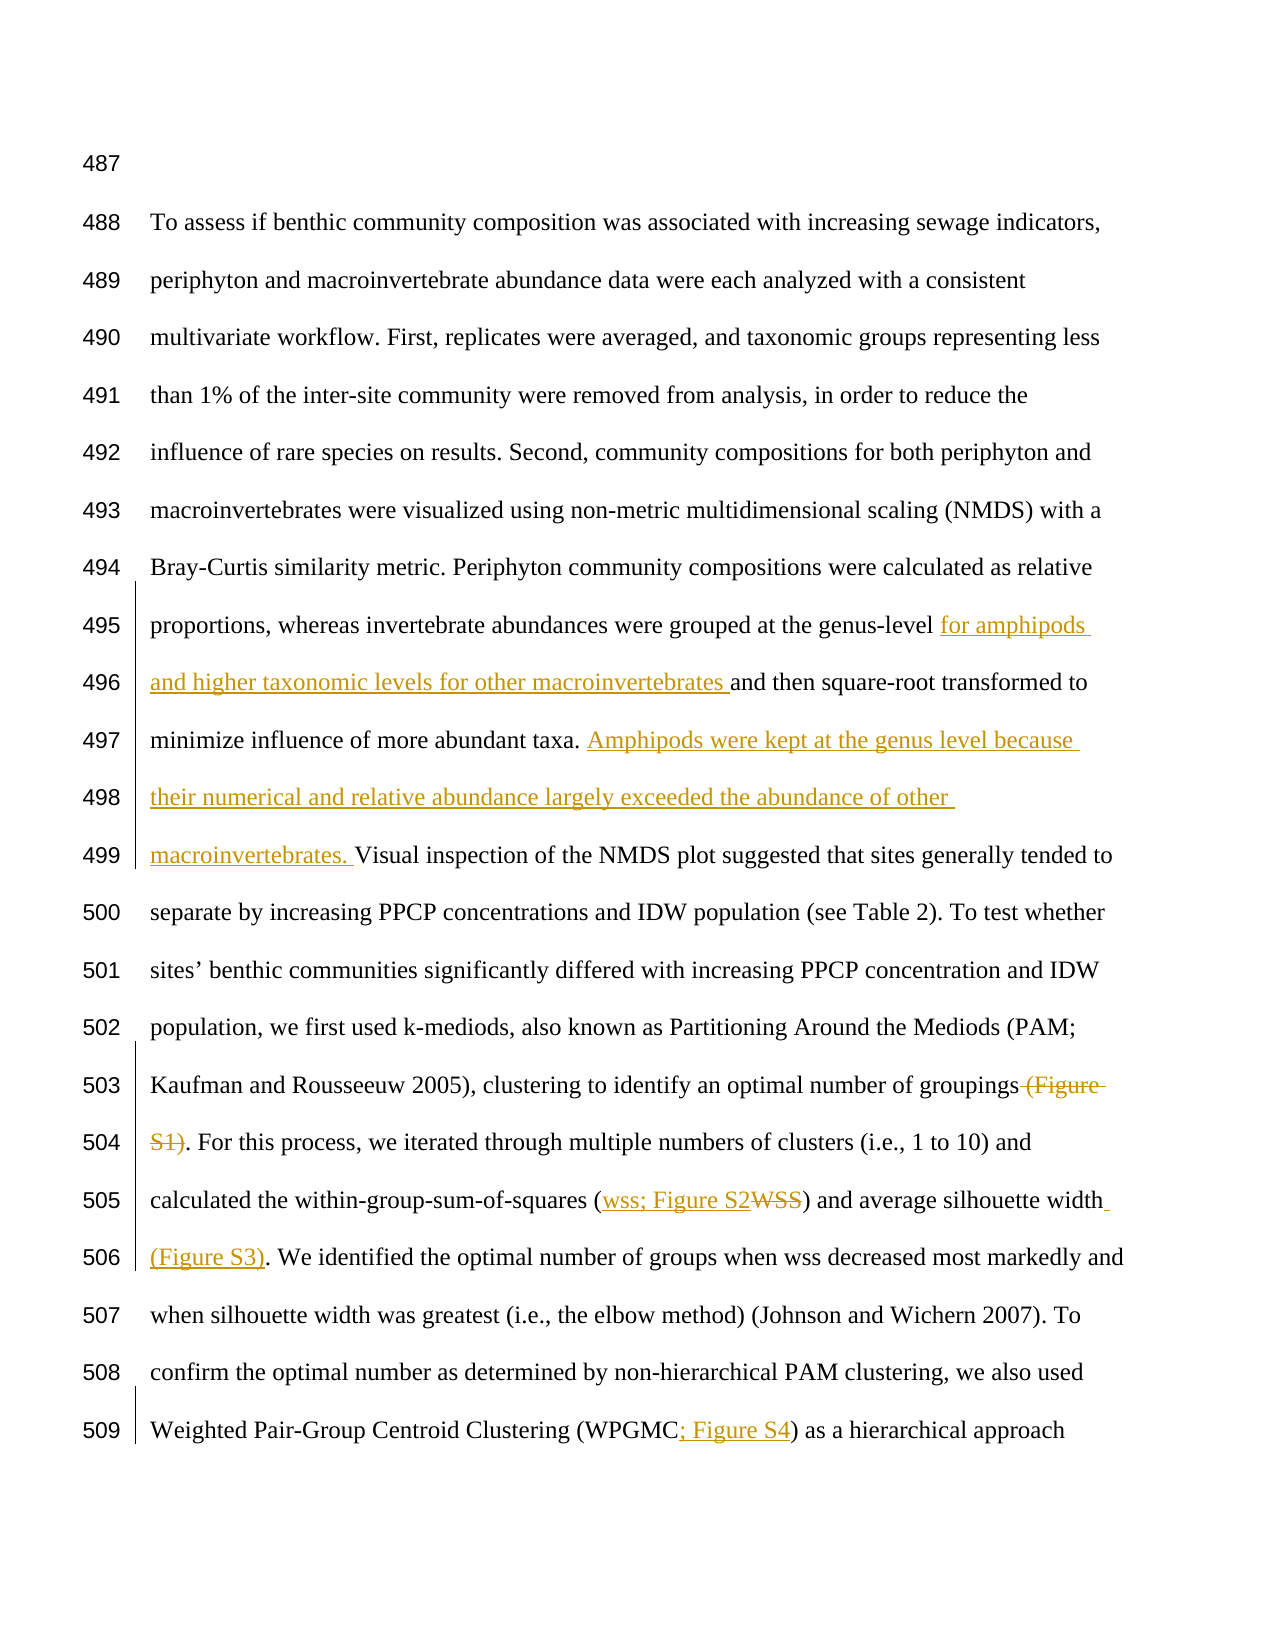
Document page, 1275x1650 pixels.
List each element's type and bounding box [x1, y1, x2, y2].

text [150, 207, 1125, 1444]
